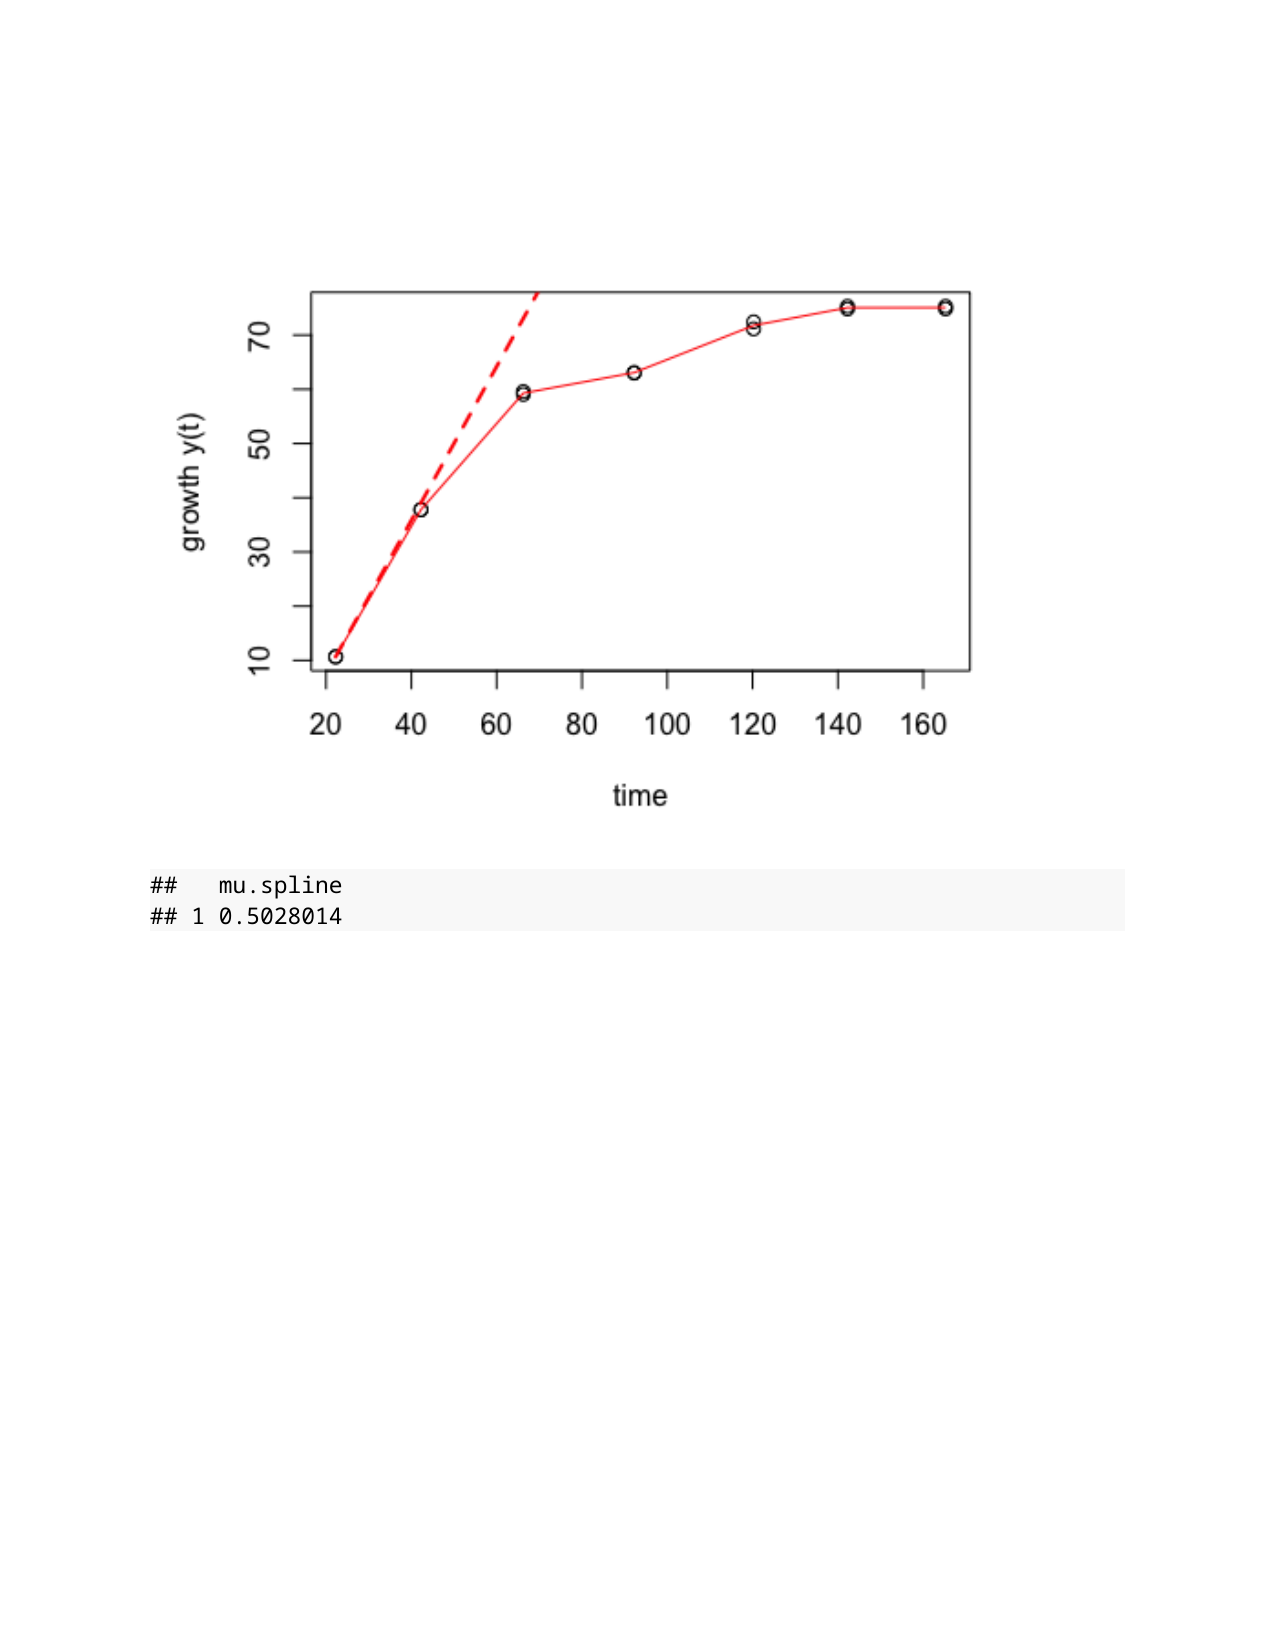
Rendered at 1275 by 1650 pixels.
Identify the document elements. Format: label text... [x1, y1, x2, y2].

picture [168, 150, 1044, 850]
text ## mu.spline ## 1 0.5028014 [150, 869, 1125, 931]
